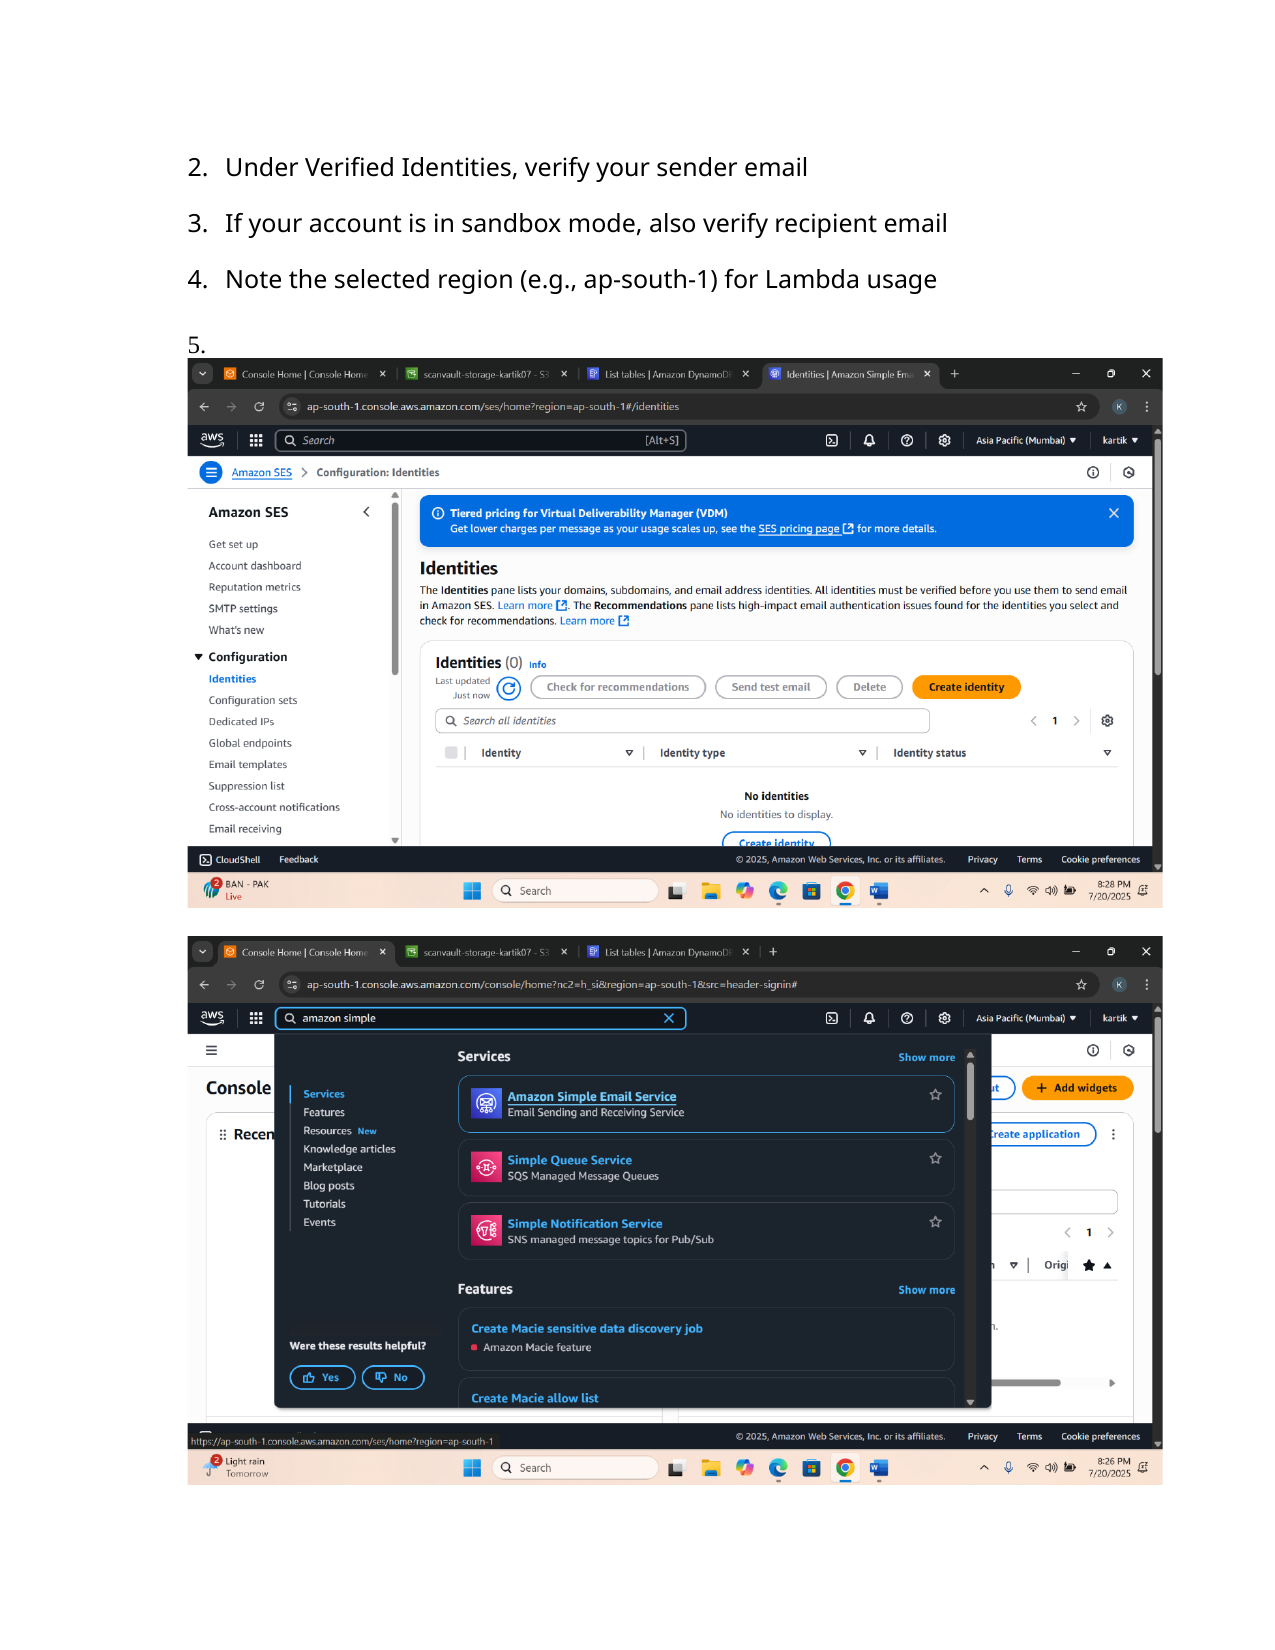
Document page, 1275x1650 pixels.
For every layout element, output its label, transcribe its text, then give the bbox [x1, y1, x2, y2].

list Under Verified Identities, verify your sender email [187, 150, 1125, 184]
picture [187, 358, 1163, 908]
list If your account is in sandbox mode, also verify recipient email [187, 206, 1125, 240]
picture [187, 936, 1163, 1485]
list Note the selected region (e.g., ap-south-1) for Lambda usage [187, 262, 1125, 296]
